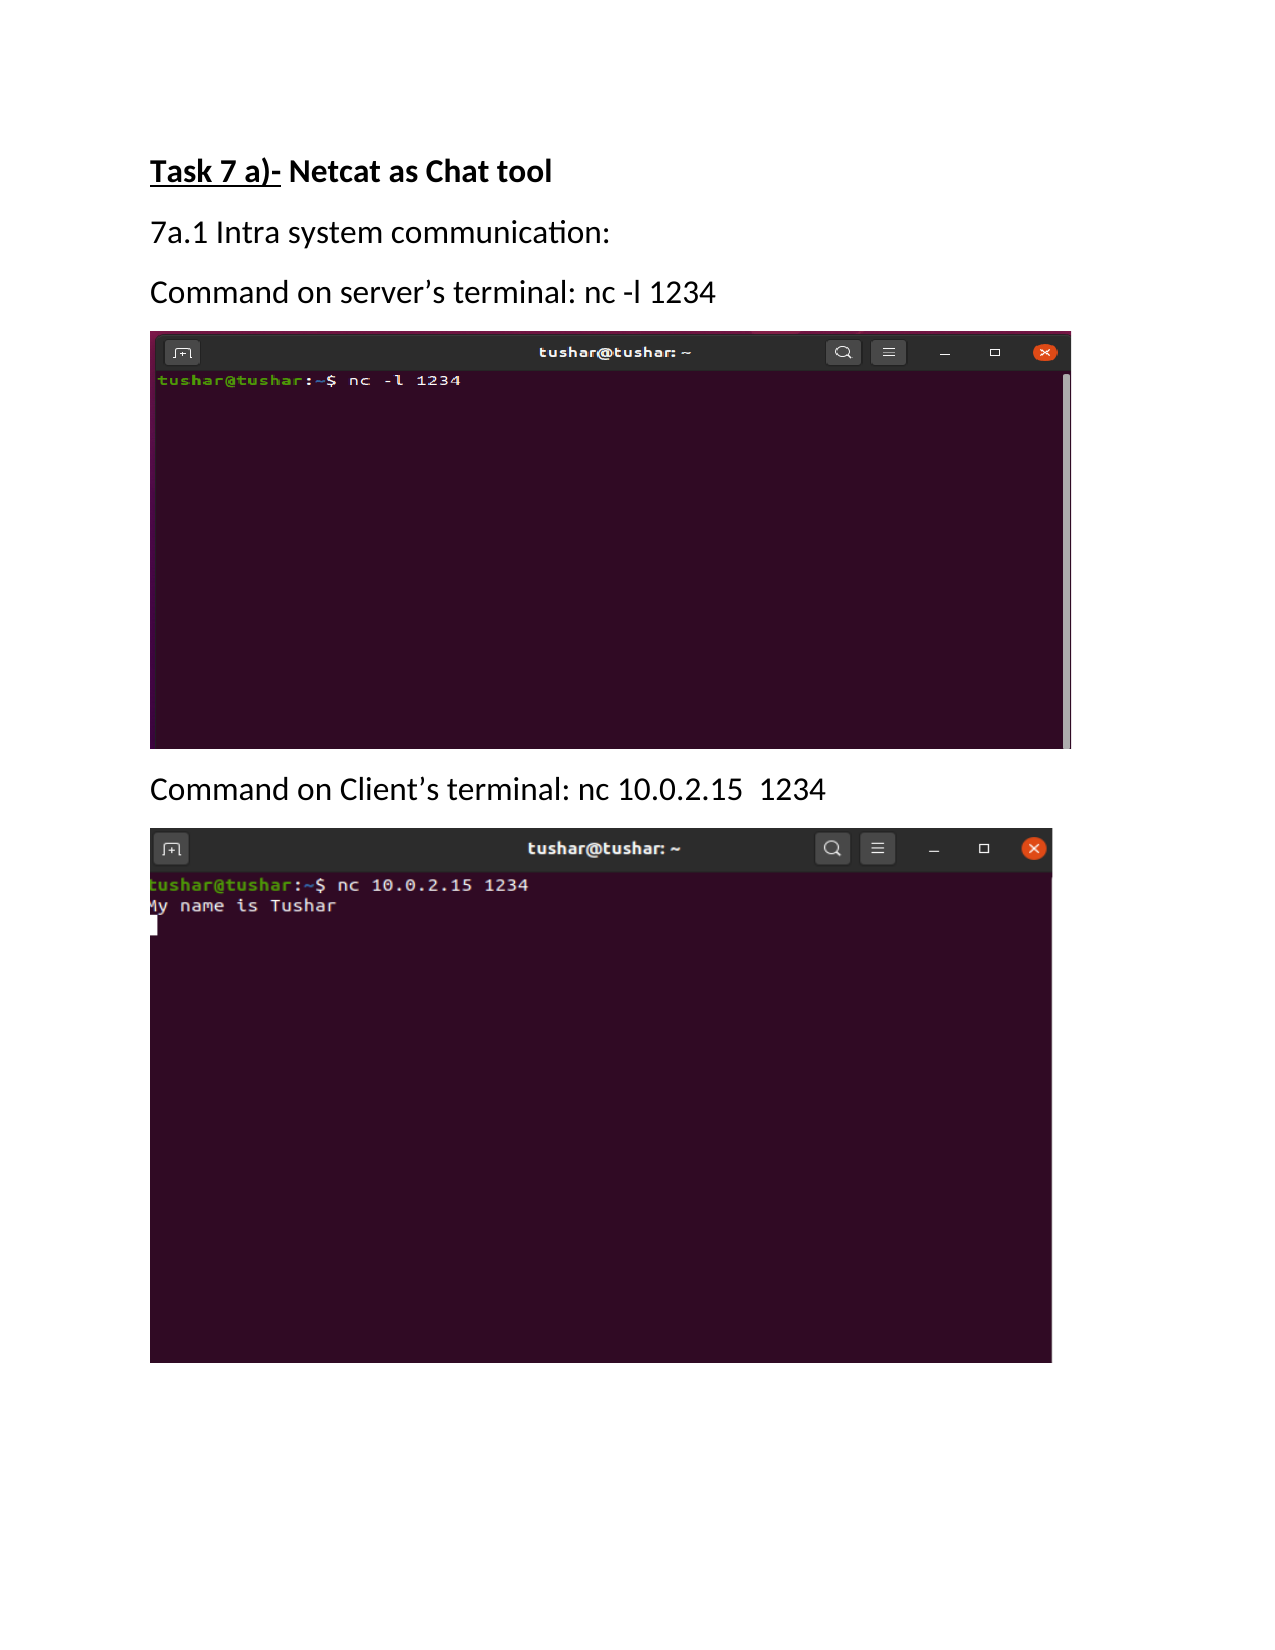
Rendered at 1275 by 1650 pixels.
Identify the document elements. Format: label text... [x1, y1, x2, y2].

text Task 7 a)- Netcat as Chat tool [150, 150, 1125, 191]
text Command on Client’s terminal: nc 10.0.2.15 1234 [150, 767, 1125, 808]
picture [150, 331, 1072, 749]
text Command on server’s terminal: nc -l 1234 [150, 271, 1125, 312]
picture [150, 828, 1053, 1363]
text 7a.1 Intra system communication: [150, 211, 1125, 251]
